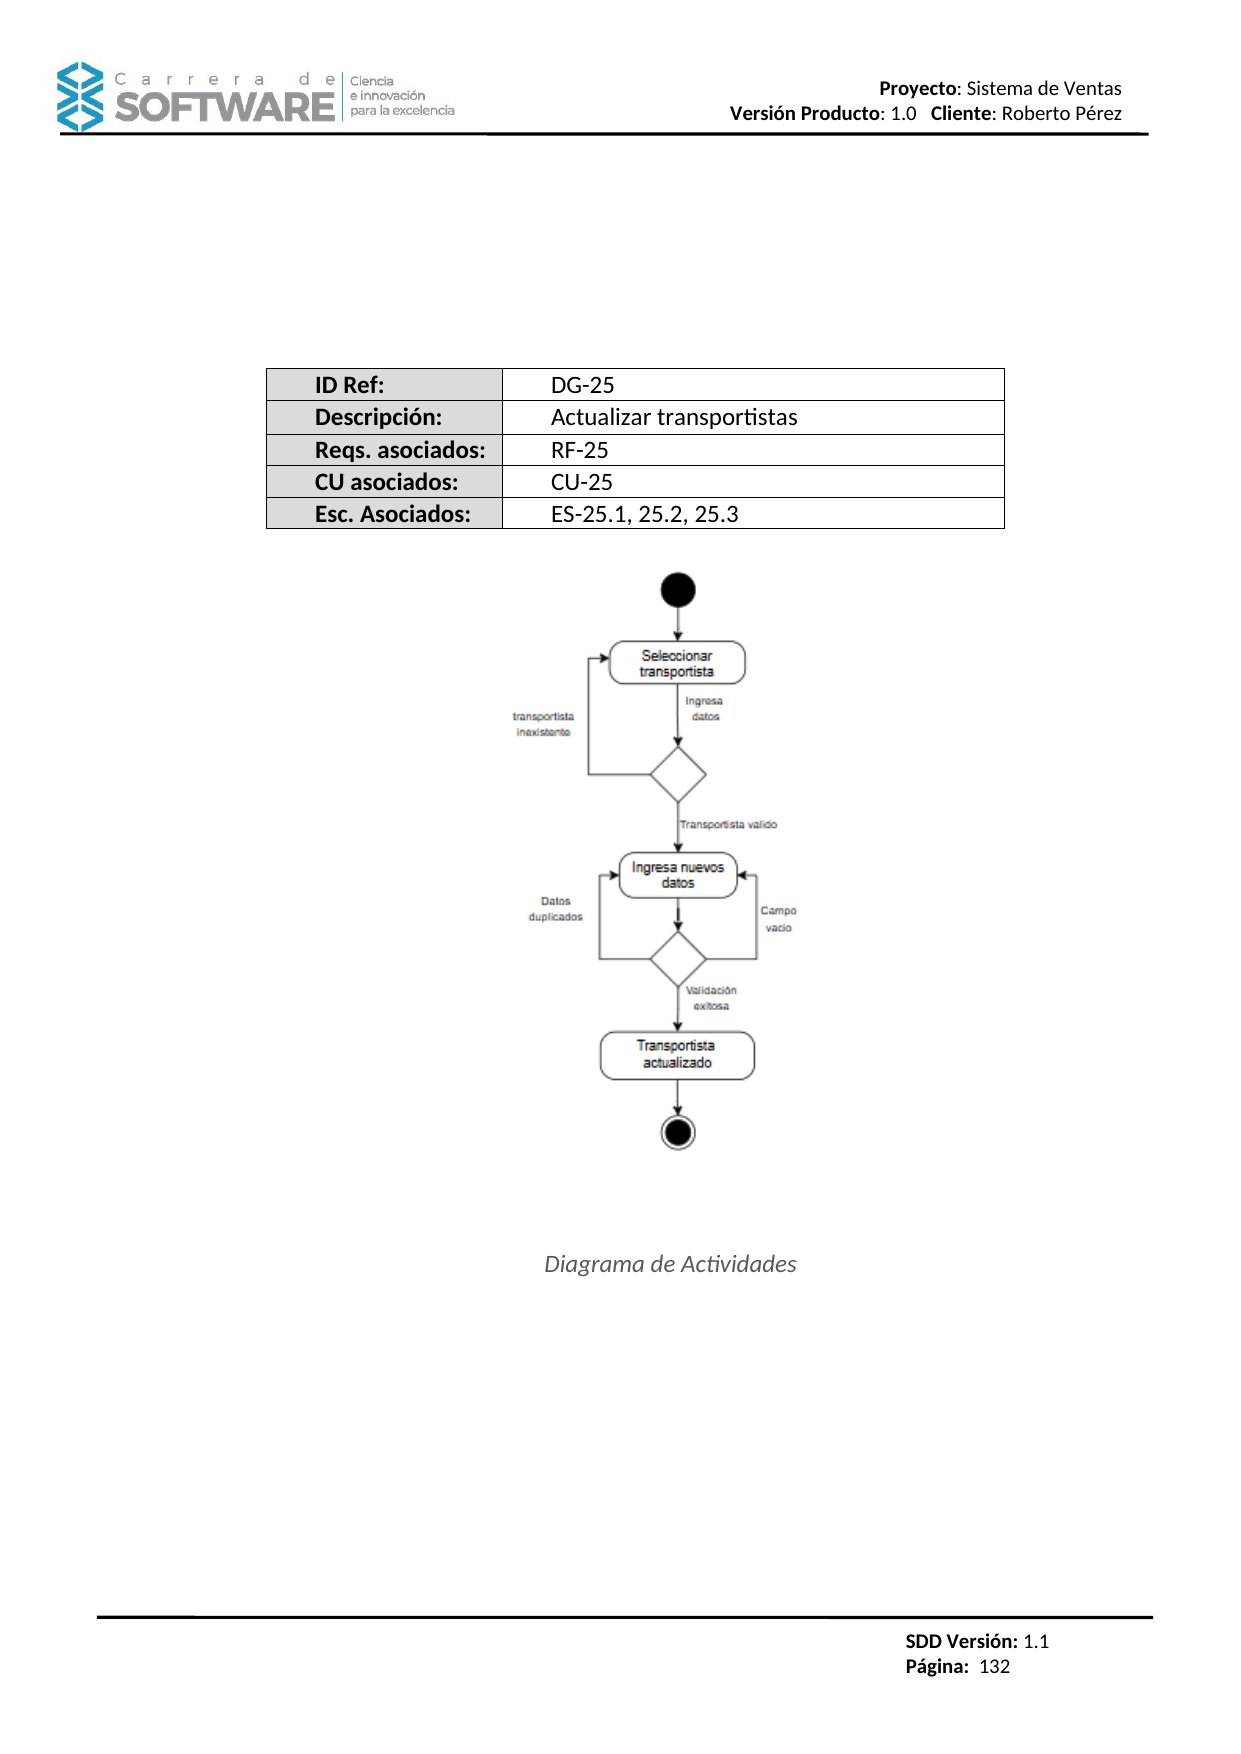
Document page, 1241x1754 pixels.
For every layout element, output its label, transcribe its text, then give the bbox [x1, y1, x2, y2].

table_cell CU-25 [503, 466, 1004, 497]
table_cell Descripción: [267, 401, 502, 434]
table_cell CU asociados: [267, 466, 502, 497]
table_cell Reqs. asociados: [267, 435, 502, 465]
picture [46, 46, 461, 154]
table_cell Esc. Asociados: [267, 498, 502, 528]
table_header DG-25 [503, 369, 1004, 400]
picture [497, 561, 804, 1165]
table_cell RF-25 [503, 435, 1004, 465]
table_header ID Ref: [267, 369, 502, 400]
table_cell ES-25.1, 25.2, 25.3 [503, 498, 1004, 528]
text Diagrama de Actividades [222, 1248, 1122, 1278]
table_cell Actualizar transportistas [503, 401, 1004, 434]
